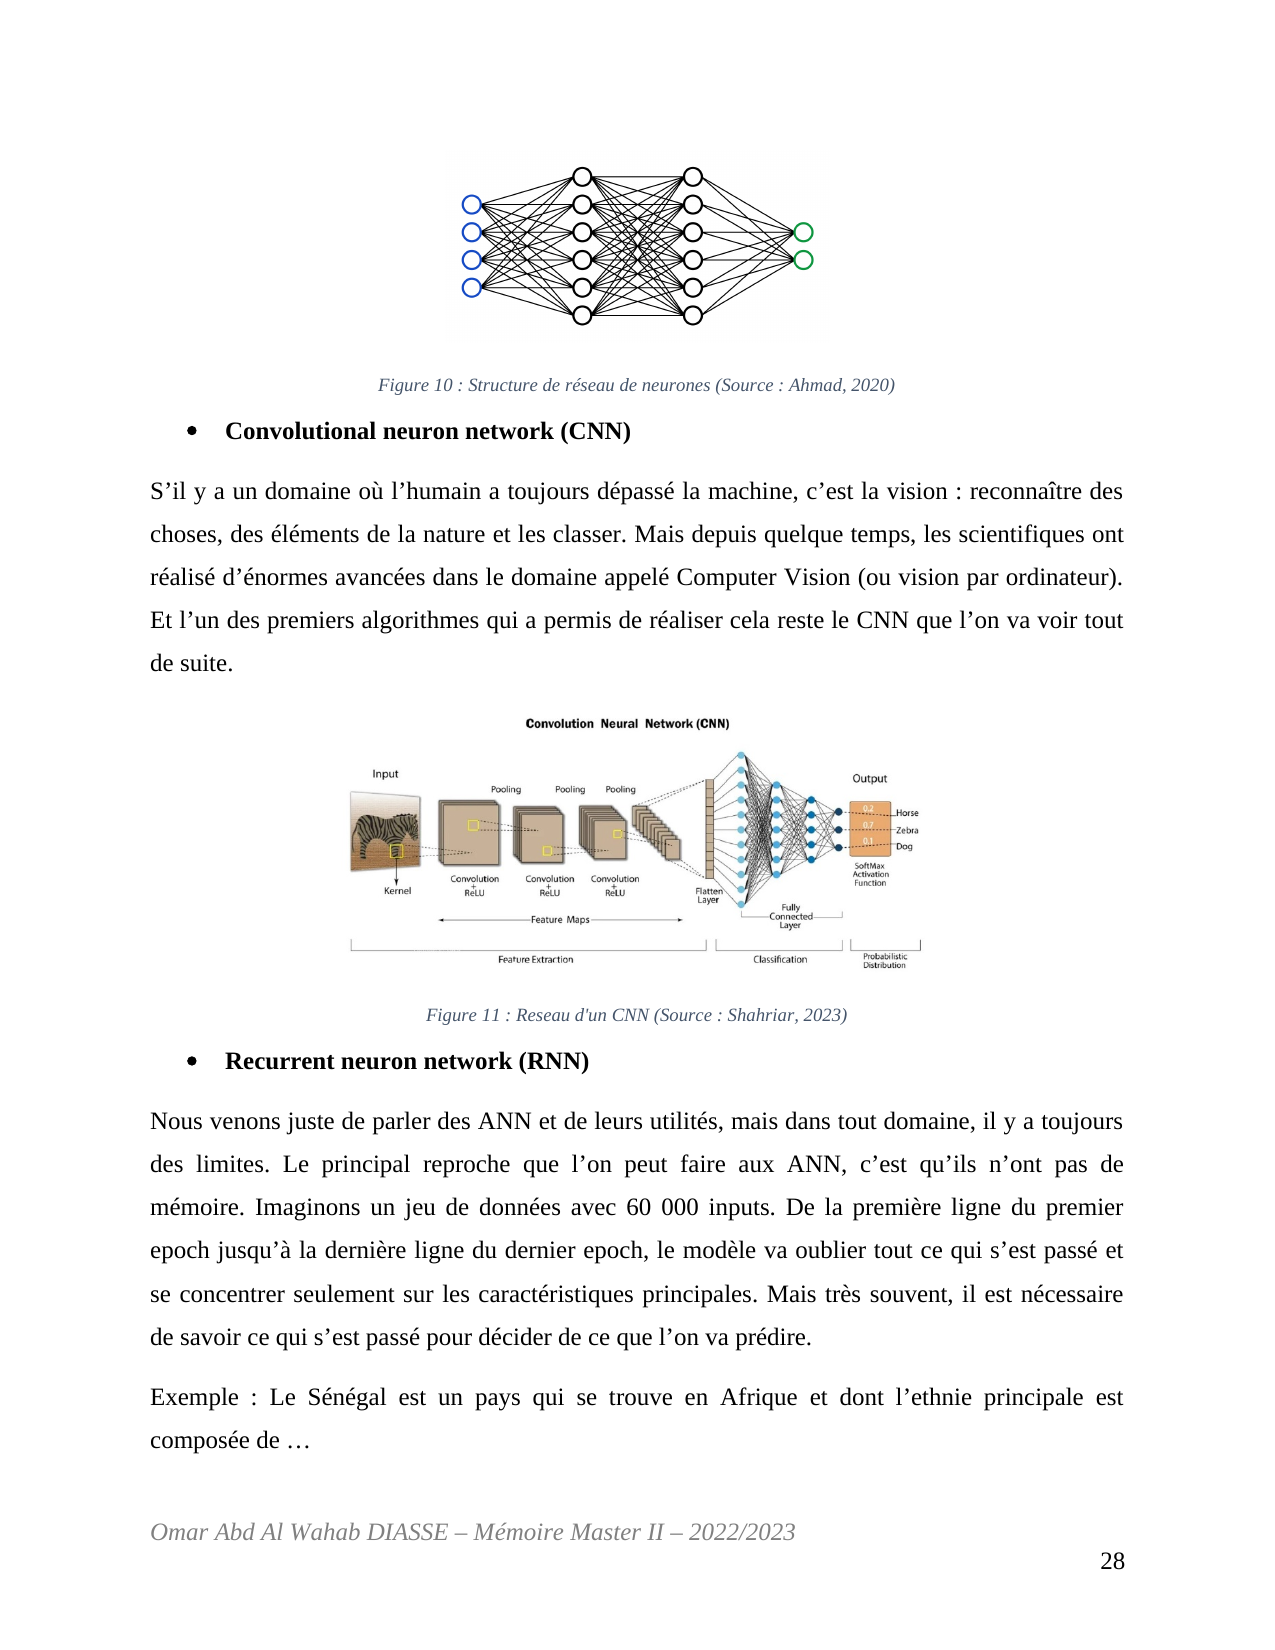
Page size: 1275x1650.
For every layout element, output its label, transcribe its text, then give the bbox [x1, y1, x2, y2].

list Convolutional neuron network (CNN) [187, 416, 1125, 445]
text Figure 11 : Reseau d'un CNN (Source : Shahriar, 2023) [150, 1004, 1125, 1026]
picture [341, 708, 935, 973]
text S’il y a un domaine où l’humain a toujours dépassé la machine, c’est la vision : reconnaître des choses, des éléments de la nature et les classer. Mais depuis quelque temps, les scientifiques ont réalisé d’énormes avancées dans le domaine appelé Computer Vision (ou vision par ordinateur). Et l’un des premiers algorithmes qui a permis de réaliser cela reste le CNN que l’on va voir tout de suite. [150, 476, 1125, 677]
list Recurrent neuron network (RNN) [187, 1046, 1125, 1075]
text Figure 10 : Structure de réseau de neurones (Source : Ahmad, 2020) [150, 373, 1125, 395]
picture [444, 150, 831, 343]
text Nous venons juste de parler des ANN et de leurs utilités, mais dans tout domaine, il y a toujours des limites. Le principal reproche que l’on peut faire aux ANN, c’est qu’ils n’ont pas de mémoire. Imaginons un jeu de données avec 60 000 inputs. De la première ligne du premier epoch jusqu’à la dernière ligne du dernier epoch, le modèle va oublier tout ce qui s’est passé et se concentrer seulement sur les caractéristiques principales. Mais très souvent, il est nécessaire de savoir ce qui s’est passé pour décider de ce que l’on va prédire. [150, 1106, 1125, 1351]
text Exemple : Le Sénégal est un pays qui se trouve en Afrique et dont l’ethnie principale est composée de … [150, 1382, 1125, 1453]
